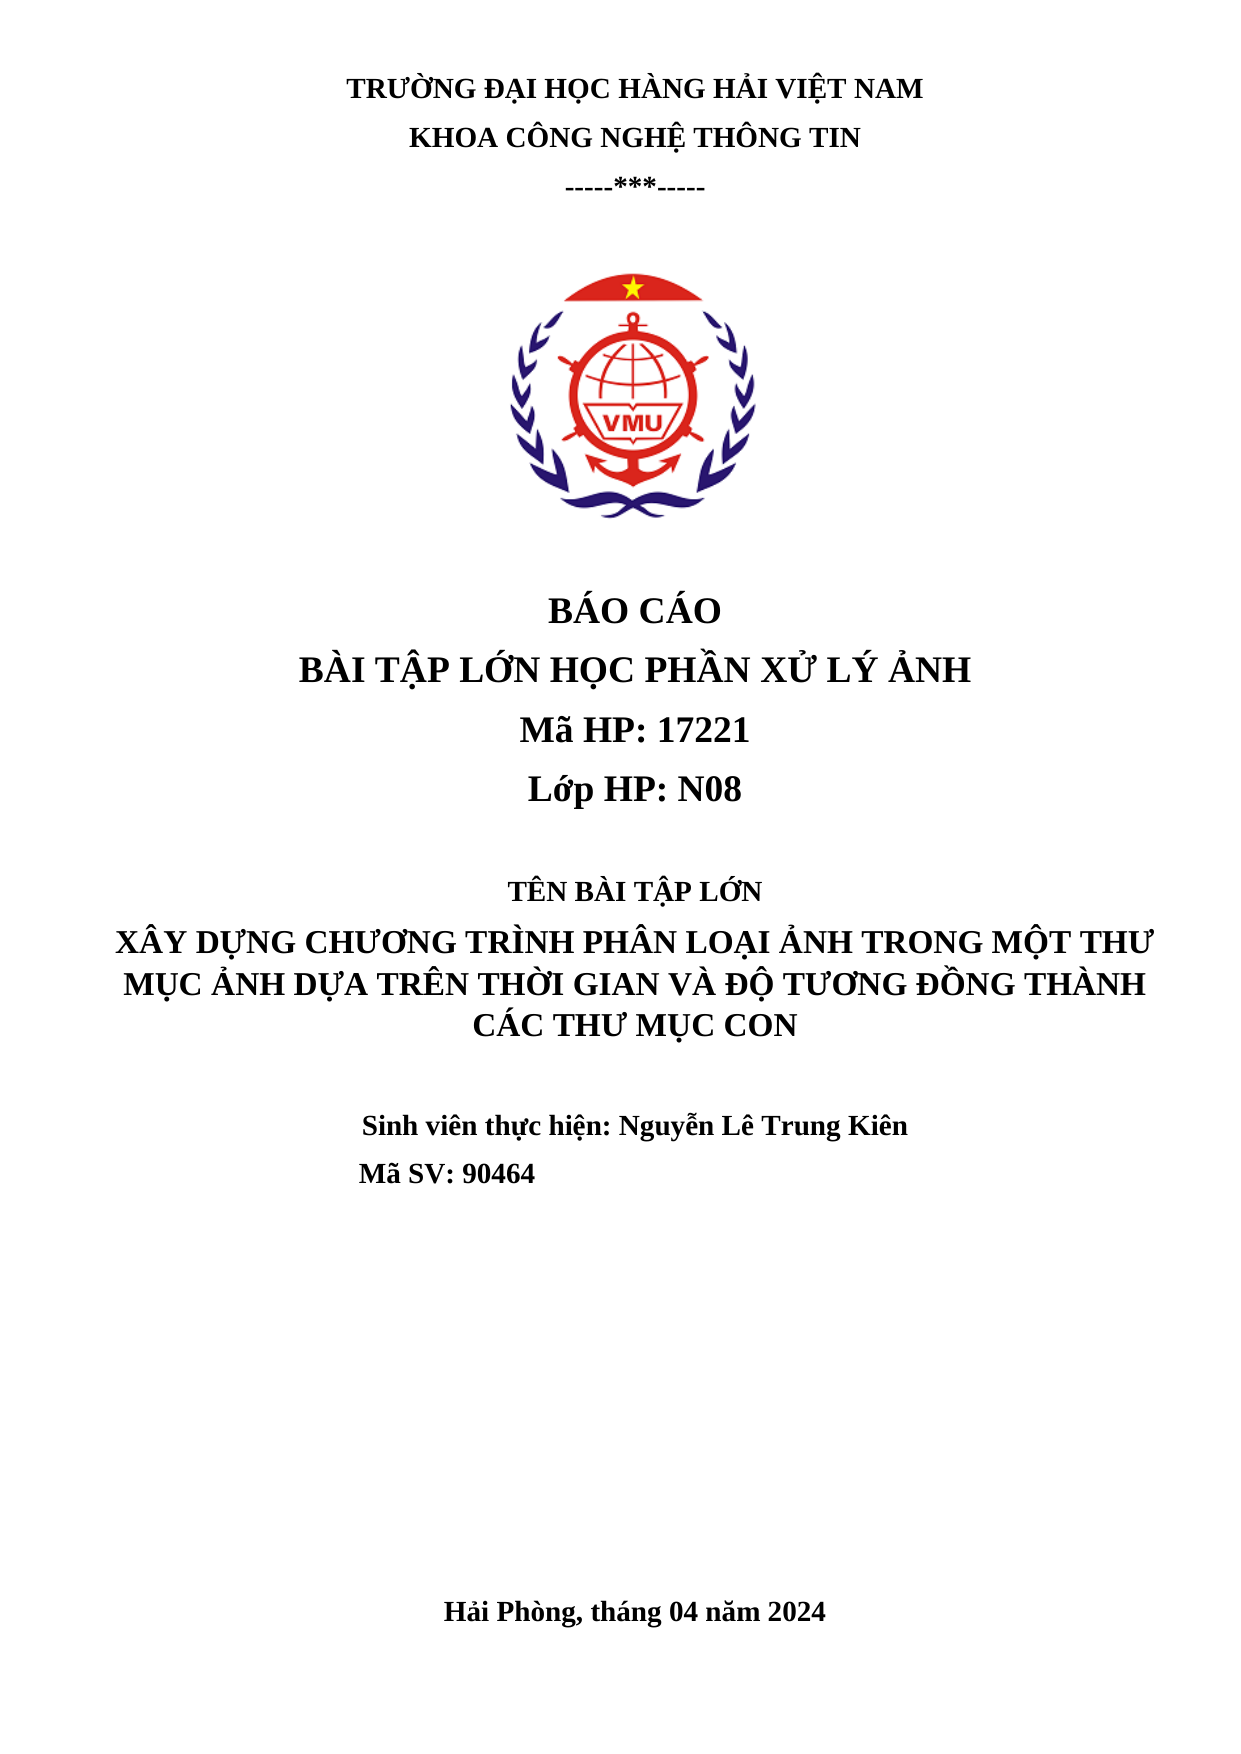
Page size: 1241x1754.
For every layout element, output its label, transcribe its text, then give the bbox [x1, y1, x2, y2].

text TÊN BÀI TẬP LỚN [89, 874, 1181, 907]
picture [505, 266, 765, 526]
text Sinh viên thực hiện: Nguyễn Lê Trung Kiên [89, 1108, 1181, 1141]
text BÀI TẬP LỚN HỌC PHẦN XỬ LÝ ẢNH [89, 648, 1181, 691]
text XÂY DỰNG CHƯƠNG TRÌNH PHÂN LOẠI ẢNH TRONG MỘT THƯ MỤC ẢNH DỰA TRÊN THỜI GIAN VÀ ĐỘ TƯƠNG ĐỒNG THÀNH CÁC THƯ MỤC CON [89, 922, 1181, 1043]
text Mã HP: 17221 [89, 707, 1181, 750]
text Mã SV: 90464 [89, 1156, 1181, 1190]
text Lớp HP: N08 [89, 766, 1181, 809]
text Hải Phòng, tháng 04 năm 2024 [89, 1594, 1181, 1628]
text -----***----- [89, 169, 1181, 202]
text TRƯỜNG ĐẠI HỌC HÀNG HẢI VIỆT NAM [89, 72, 1181, 105]
text KHOA CÔNG NGHỆ THÔNG TIN [89, 120, 1181, 154]
text BÁO CÁO [89, 589, 1181, 632]
